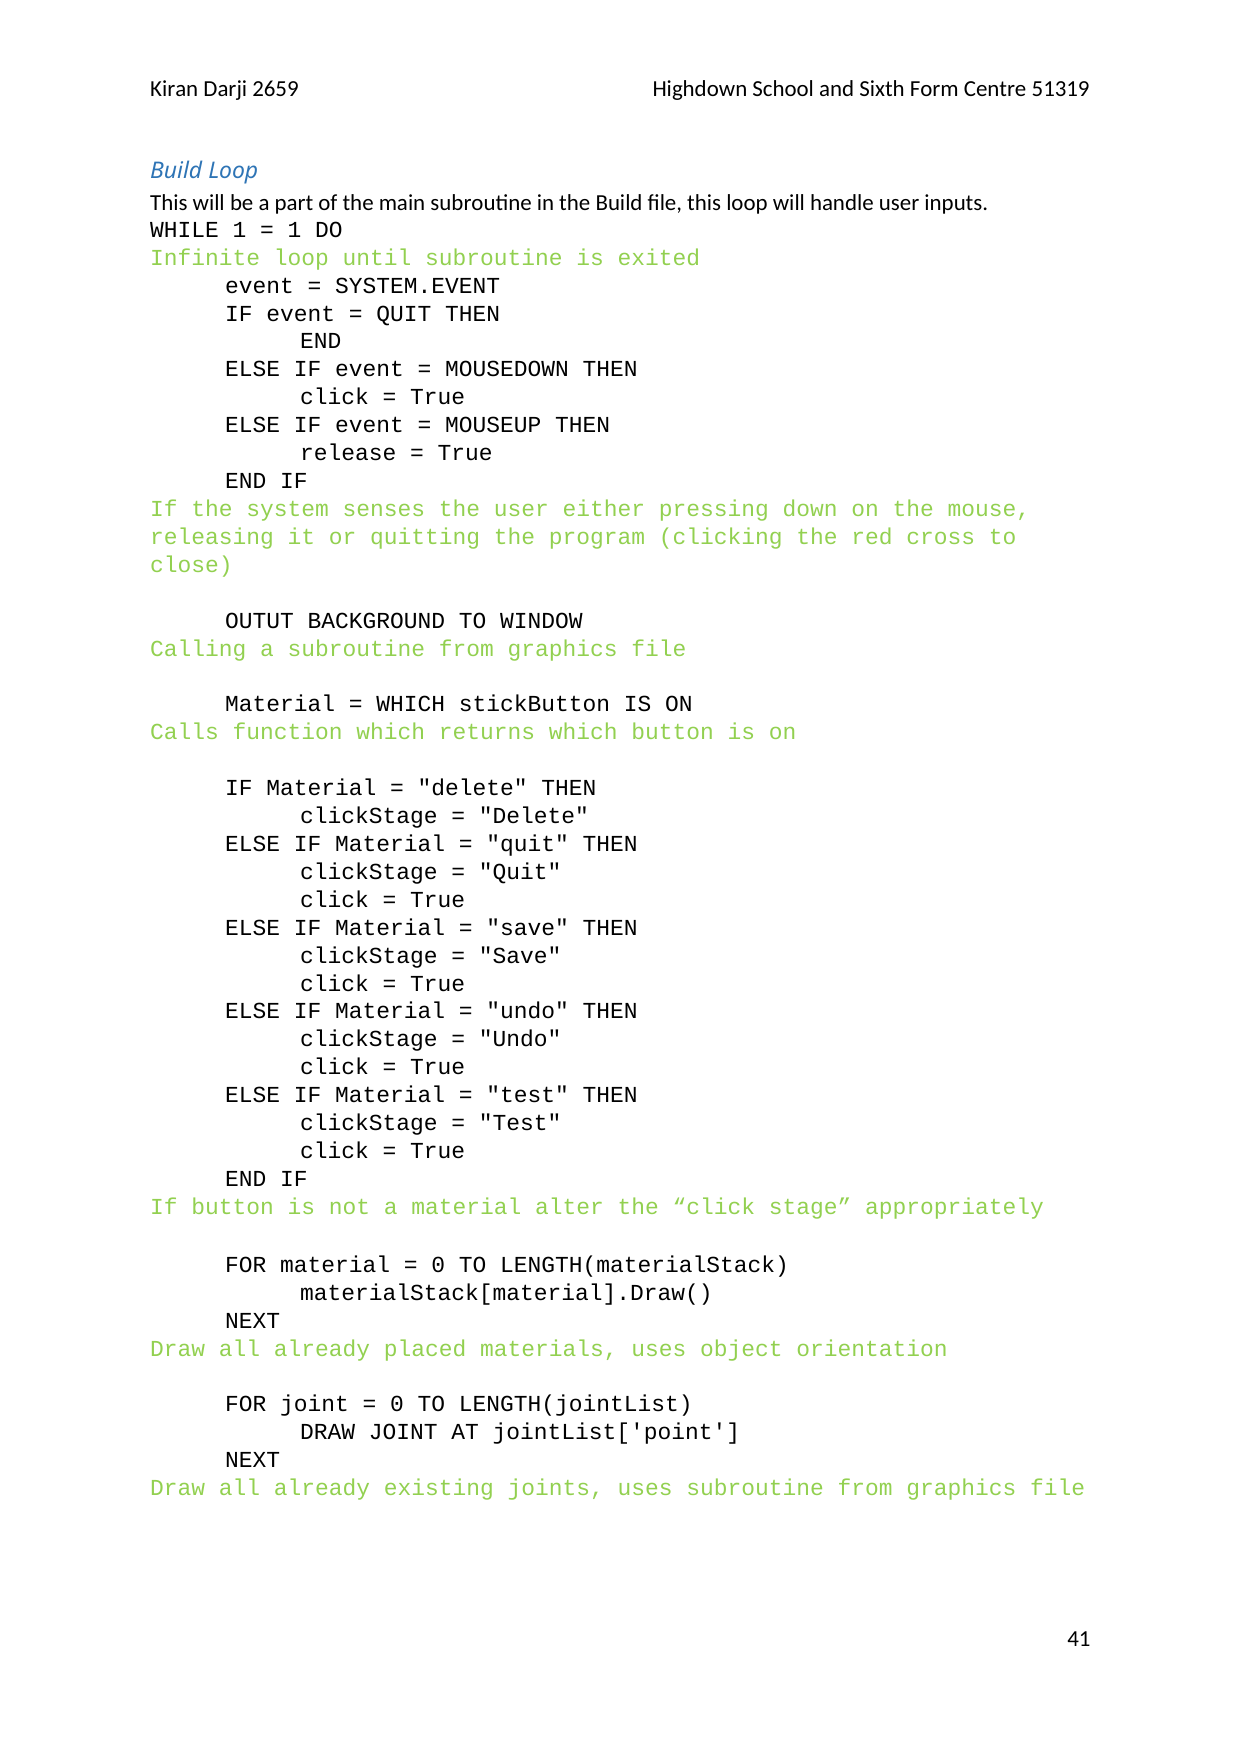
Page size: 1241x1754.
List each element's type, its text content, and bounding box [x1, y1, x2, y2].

text IF Material = "delete" THEN [150, 776, 1090, 802]
text click = True [150, 972, 1090, 998]
text END [150, 330, 1090, 356]
text clickStage = "Test" [150, 1111, 1090, 1137]
text OUTUT BACKGROUND TO WINDOW [150, 609, 1090, 635]
text event = SYSTEM.EVENT [150, 274, 1090, 300]
text END IF [150, 1167, 1090, 1193]
text ELSE IF Material = "test" THEN [150, 1083, 1090, 1109]
text Calling a subroutine from graphics file [150, 637, 1090, 663]
text clickStage = "Quit" [150, 860, 1090, 886]
text This will be a part of the main subroutine in the Build file, this loop will handle user inputs. [150, 188, 1090, 216]
text NEXT [150, 1309, 1090, 1335]
text ELSE IF Material = "quit" THEN [150, 832, 1090, 858]
text WHILE 1 = 1 DO [150, 218, 1090, 244]
text Infinite loop until subroutine is exited [150, 246, 1090, 272]
text ELSE IF Material = "undo" THEN [150, 1000, 1090, 1026]
text Material = WHICH stickButton IS ON [150, 693, 1090, 719]
text clickStage = "Save" [150, 944, 1090, 970]
text Draw all already existing joints, uses subroutine from graphics file [150, 1476, 1090, 1502]
text If button is not a material alter the “click stage” appropriately [150, 1195, 1090, 1221]
text ELSE IF Material = "save" THEN [150, 916, 1090, 942]
text ELSE IF event = MOUSEUP THEN [150, 413, 1090, 439]
text click = True [150, 386, 1090, 412]
text clickStage = "Delete" [150, 804, 1090, 830]
text If the system senses the user either pressing down on the mouse, releasing it or quitting the program (clicking the red cross to close) [150, 497, 1090, 579]
text clickStage = "Undo" [150, 1028, 1090, 1054]
text materialStack[material].Draw() [150, 1281, 1090, 1307]
text ELSE IF event = MOUSEDOWN THEN [150, 358, 1090, 384]
text DRAW JOINT AT jointList['point'] [150, 1421, 1090, 1447]
text END IF [150, 469, 1090, 495]
text IF event = QUIT THEN [150, 302, 1090, 328]
text click = True [150, 1056, 1090, 1082]
text Draw all already placed materials, uses object orientation [150, 1337, 1090, 1363]
text FOR material = 0 TO LENGTH(materialStack) [150, 1253, 1090, 1279]
text Calls function which returns which button is on [150, 721, 1090, 747]
text release = True [150, 441, 1090, 467]
text click = True [150, 1139, 1090, 1165]
text NEXT [150, 1448, 1090, 1474]
subtitle Build Loop [150, 154, 1090, 185]
text FOR joint = 0 TO LENGTH(jointList) [150, 1393, 1090, 1419]
text click = True [150, 888, 1090, 914]
